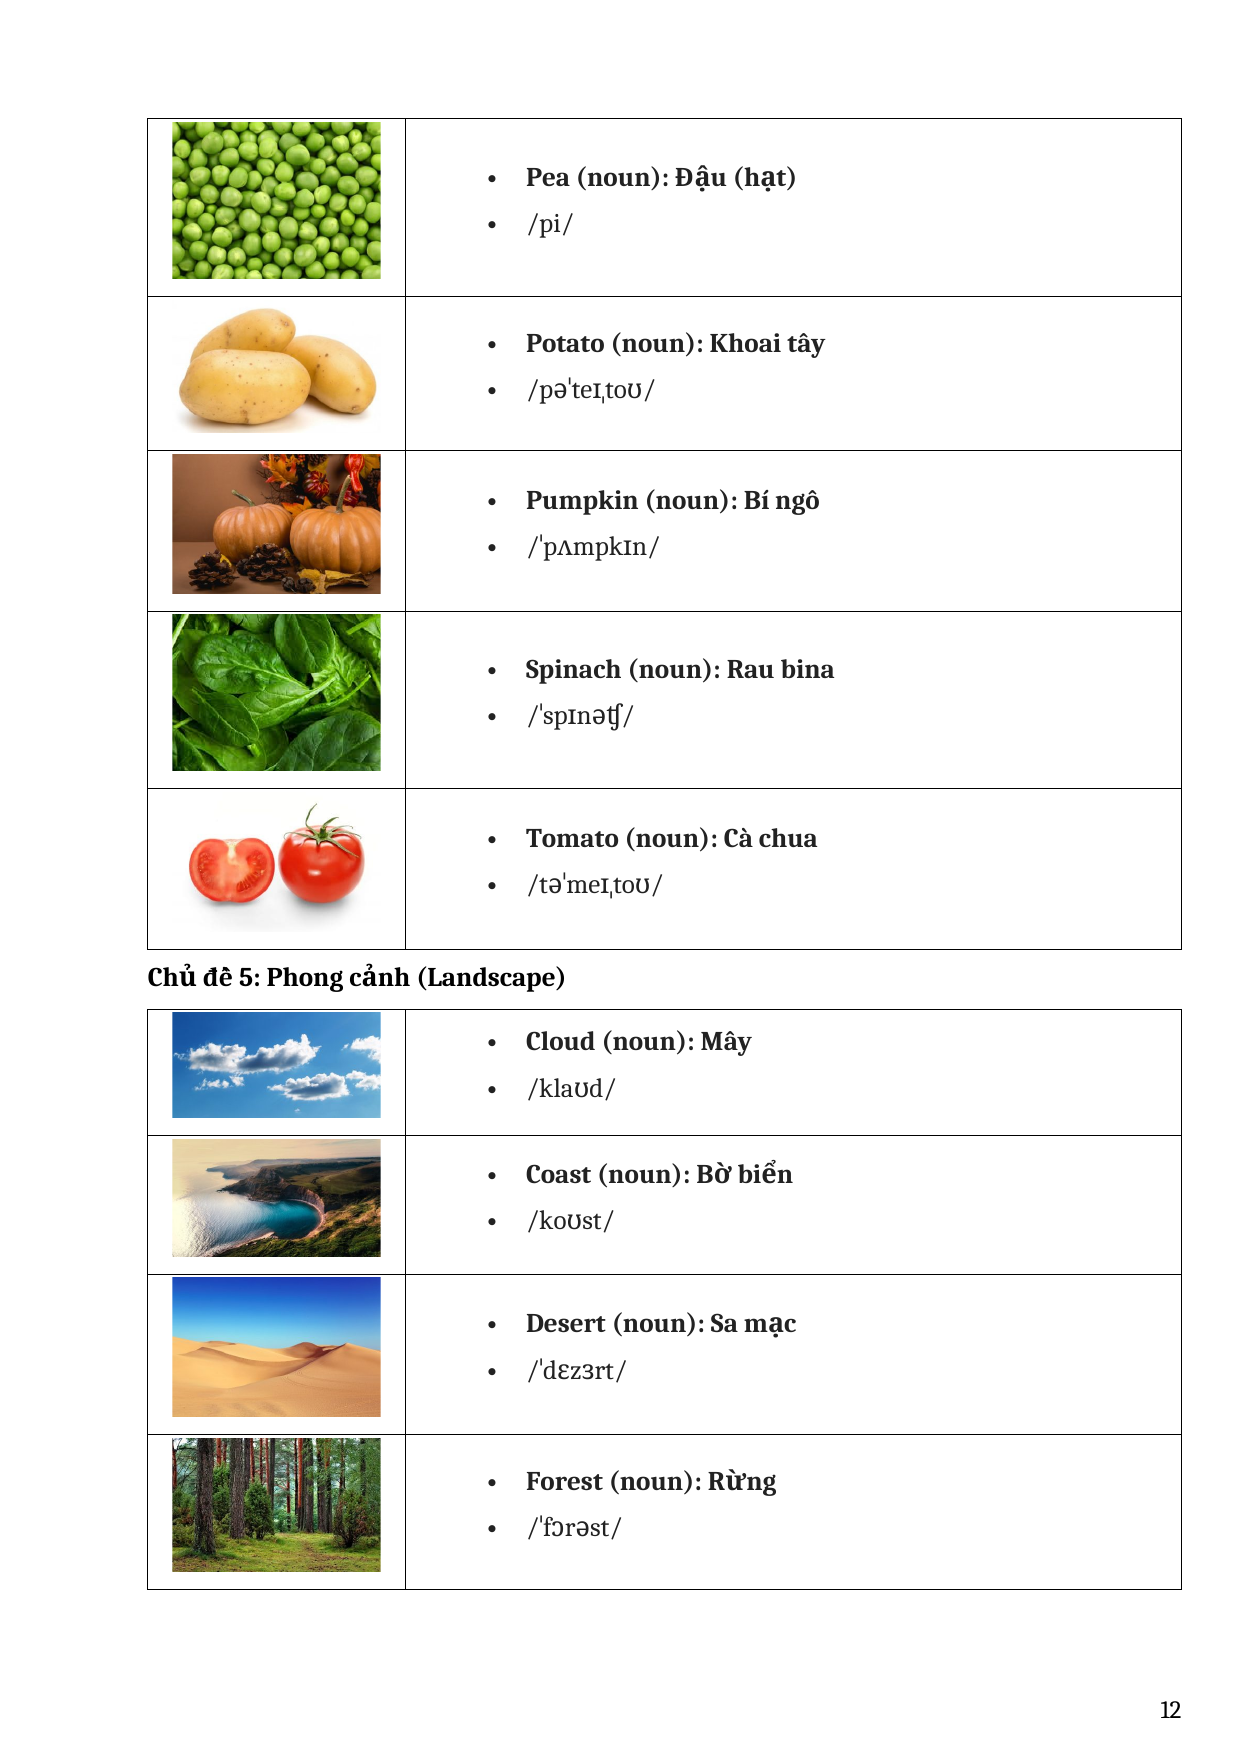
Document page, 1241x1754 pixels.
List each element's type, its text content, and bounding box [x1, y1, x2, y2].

table_cell [148, 297, 405, 450]
picture [172, 122, 381, 279]
table_cell [148, 612, 405, 788]
table_cell Coast (noun): Bờ biển /koʊst/ [406, 1136, 1181, 1274]
picture [172, 1012, 381, 1118]
table_cell Tomato (noun): Cà chua /təˈmeɪˌtoʊ/ [406, 789, 1181, 948]
table_cell [148, 789, 405, 948]
table_cell [148, 451, 405, 611]
table_cell [148, 1435, 405, 1588]
picture [172, 454, 381, 594]
table_cell Forest (noun): Rừng /ˈfɔrəst/ [406, 1435, 1181, 1588]
table_cell Spinach (noun): Rau bina /ˈspɪnəʧ/ [406, 612, 1181, 788]
table_cell [148, 119, 405, 296]
picture [172, 792, 381, 932]
table_cell Pumpkin (noun): Bí ngô /ˈpʌmpkɪn/ [406, 451, 1181, 611]
table_cell Desert (noun): Sa mạc /ˈdɛzɜrt/ [406, 1275, 1181, 1434]
table_header [148, 1010, 405, 1135]
table_cell Pea (noun): Đậu (hạt) /pi/ [406, 119, 1181, 296]
subtitle Chủ đề 5: Phong cảnh (Landscape) [148, 962, 1181, 993]
table_header Cloud (noun): Mây /klaʊd/ [406, 1010, 1181, 1135]
table_cell [148, 1136, 405, 1274]
picture [172, 1277, 381, 1417]
table_cell Potato (noun): Khoai tây /pəˈteɪˌtoʊ/ [406, 297, 1181, 450]
picture [172, 614, 381, 771]
picture [172, 1139, 381, 1257]
picture [172, 300, 381, 433]
picture [172, 1438, 381, 1572]
table_cell [148, 1275, 405, 1434]
